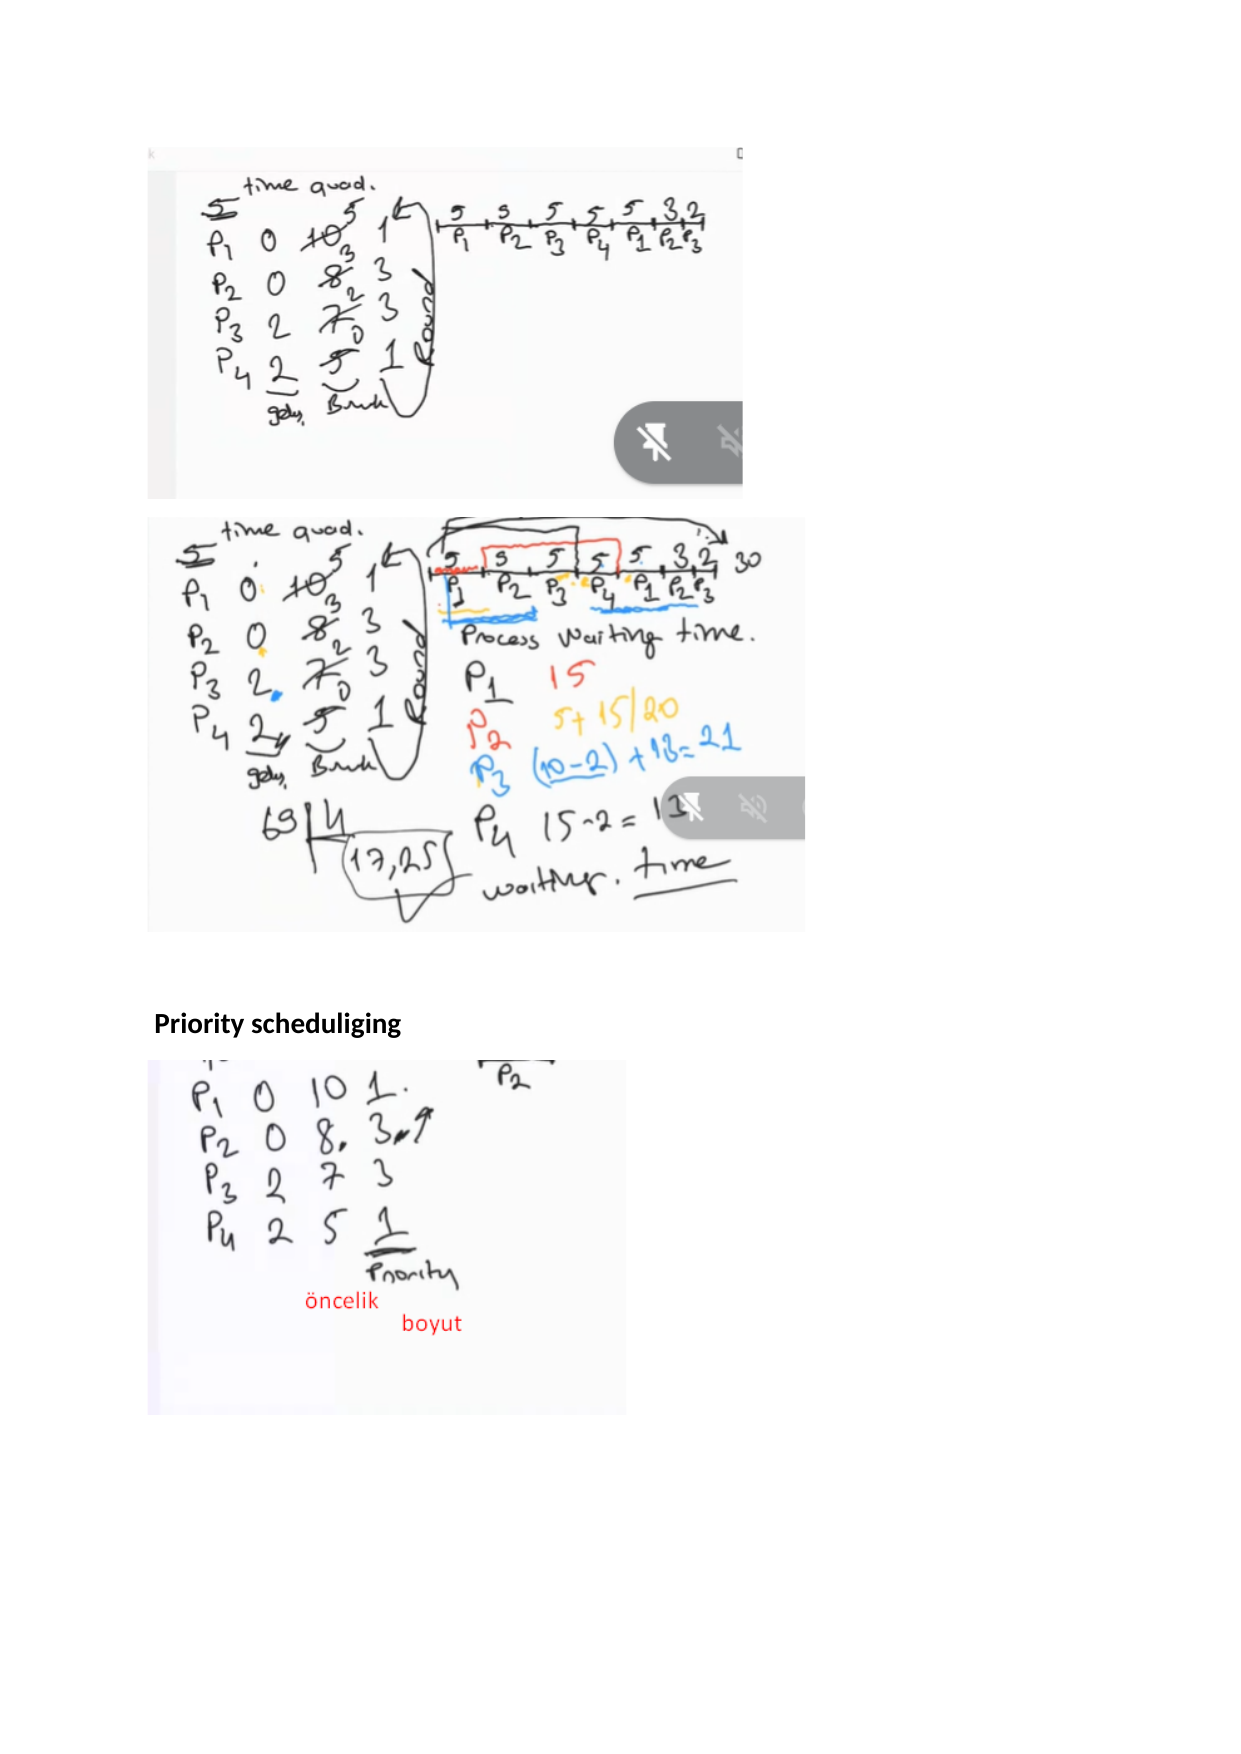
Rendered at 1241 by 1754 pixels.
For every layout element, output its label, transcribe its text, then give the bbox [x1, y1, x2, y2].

text Priority scheduliging [148, 1005, 1093, 1041]
picture [147, 517, 805, 932]
picture [147, 147, 743, 499]
picture [147, 1060, 627, 1415]
